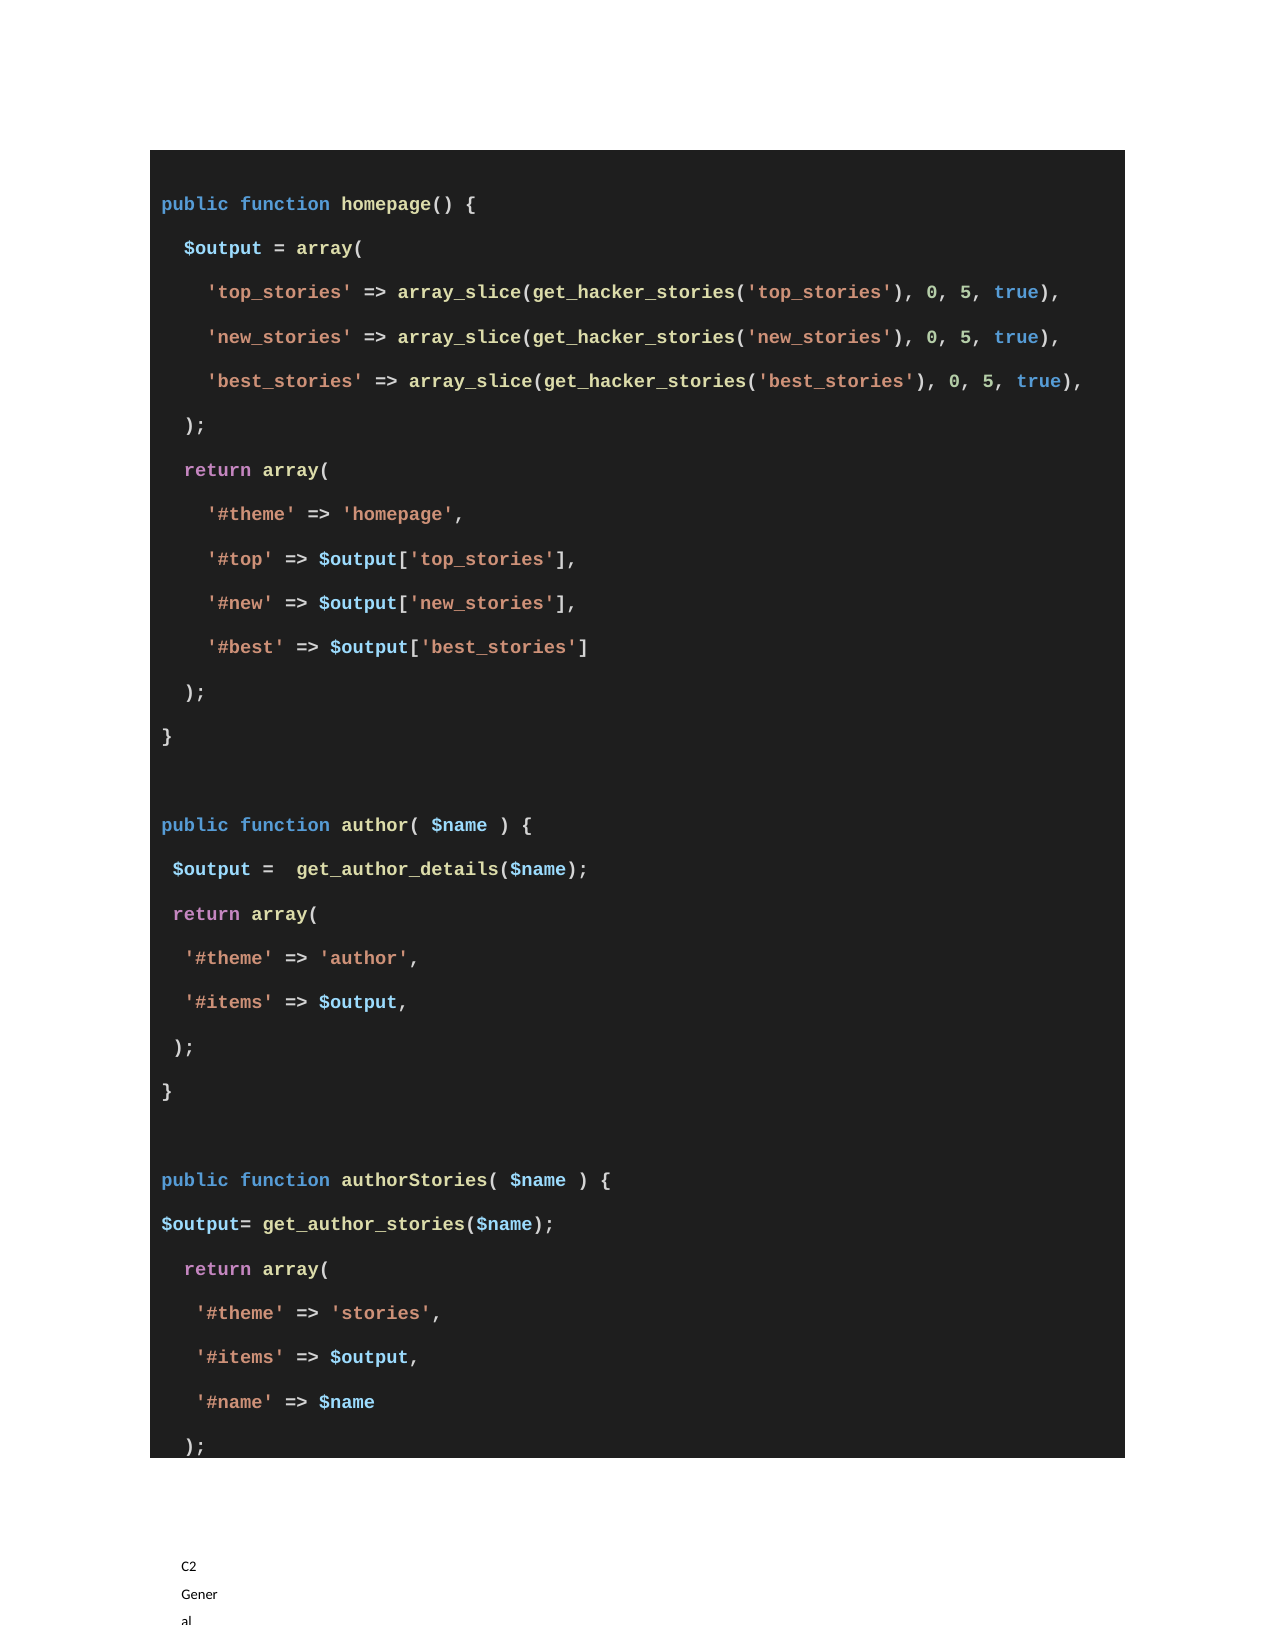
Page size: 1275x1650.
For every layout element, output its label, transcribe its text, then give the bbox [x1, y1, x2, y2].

text 'best_stories' => array_slice(get_hacker_stories('best_stories'), 0, 5, true), [150, 372, 1125, 393]
text $output = array( [150, 239, 1125, 260]
text ); [150, 1437, 1125, 1458]
text public function homepage() { [150, 194, 1125, 216]
text return array( [150, 461, 1125, 482]
text return array( [150, 904, 1125, 926]
text $output = get_author_details($name); [150, 860, 1125, 881]
text ); [150, 682, 1125, 704]
text public function authorStories( $name ) { [150, 1171, 1125, 1192]
text '#theme' => 'stories', [150, 1304, 1125, 1325]
text '#new' => $output['new_stories'], [150, 594, 1125, 615]
text '#items' => $output, [150, 993, 1125, 1014]
text '#best' => $output['best_stories'] [150, 638, 1125, 659]
text return array( [150, 1259, 1125, 1281]
text } [150, 727, 1125, 748]
text } [150, 1082, 1125, 1103]
text 'new_stories' => array_slice(get_hacker_stories('new_stories'), 0, 5, true), [150, 327, 1125, 349]
text ); [150, 1037, 1125, 1059]
text '#theme' => 'author', [150, 949, 1125, 970]
text ); [150, 416, 1125, 437]
text '#theme' => 'homepage', [150, 505, 1125, 526]
text $output= get_author_stories($name); [150, 1215, 1125, 1236]
text '#name' => $name [150, 1392, 1125, 1414]
text 'top_stories' => array_slice(get_hacker_stories('top_stories'), 0, 5, true), [150, 283, 1125, 304]
text '#top' => $output['top_stories'], [150, 549, 1125, 571]
text public function author( $name ) { [150, 816, 1125, 837]
text '#items' => $output, [150, 1348, 1125, 1369]
